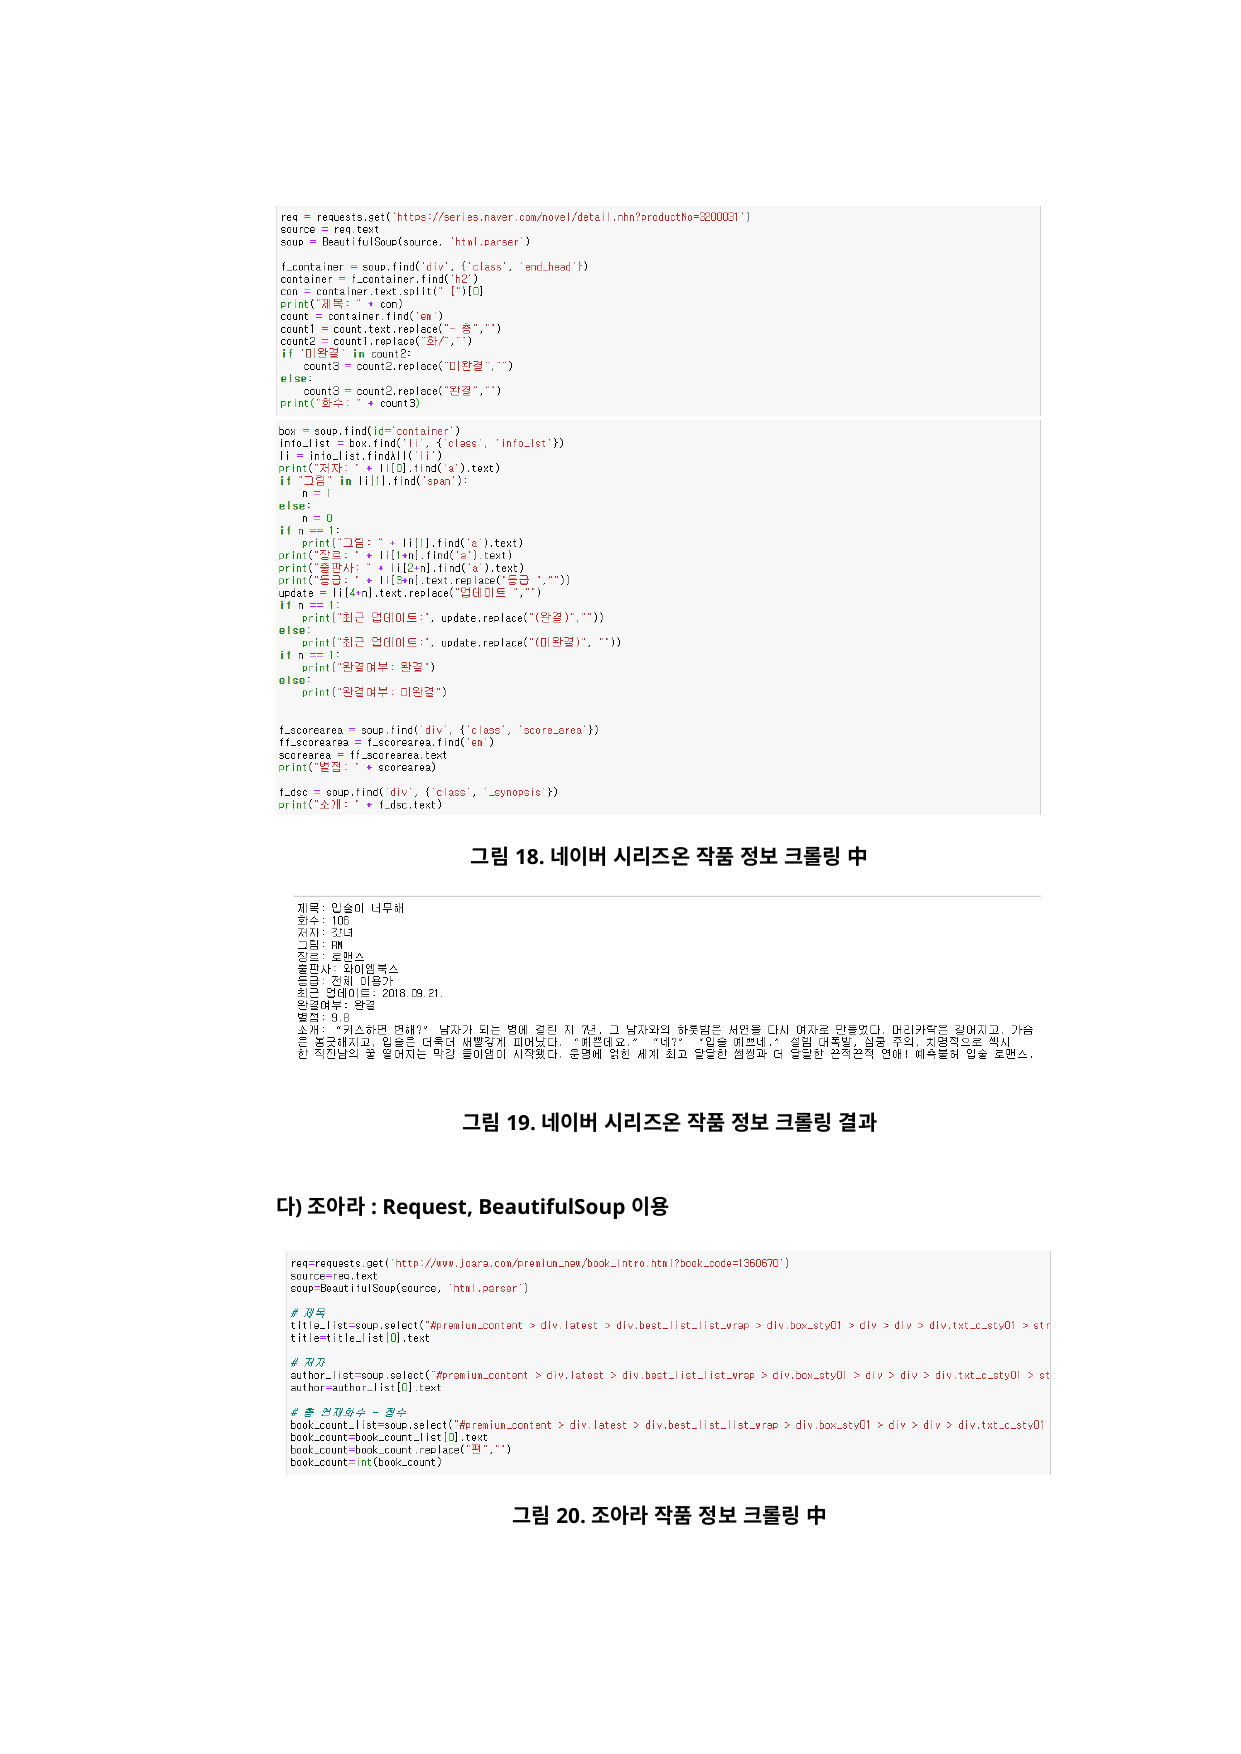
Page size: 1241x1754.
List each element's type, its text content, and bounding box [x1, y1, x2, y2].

picture [285, 1251, 1054, 1475]
picture [275, 420, 1044, 815]
text 그림 19. 네이버 시리즈온 작품 정보 크롤링 결과 [276, 1106, 1063, 1136]
text 다) 조아라 : Request, BeautifulSoup 이용 [276, 1190, 1063, 1221]
picture [275, 206, 1044, 416]
text 그림 18. 네이버 시리즈온 작품 정보 크롤링 中 [276, 840, 1063, 870]
picture [285, 895, 1054, 1082]
text 그림 20. 조아라 작품 정보 크롤링 中 [276, 1499, 1063, 1530]
